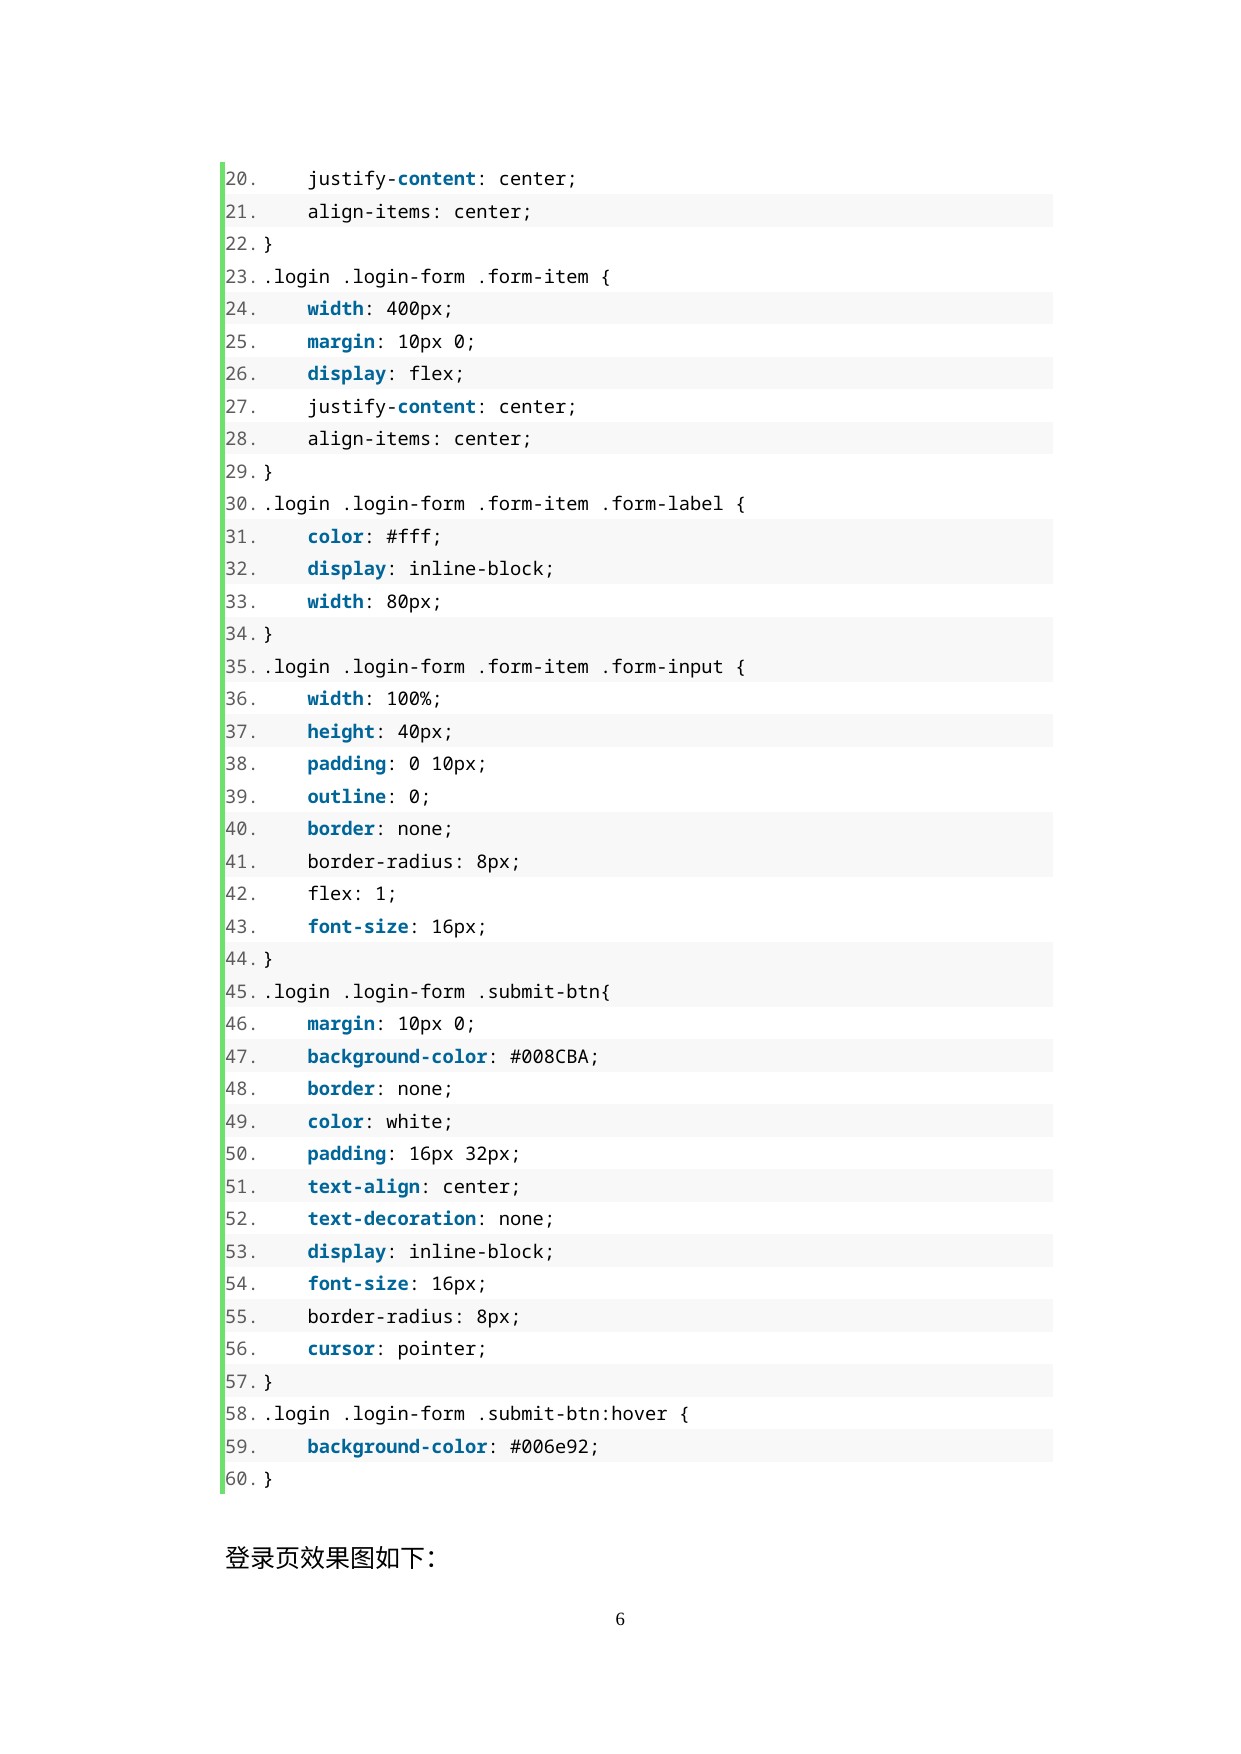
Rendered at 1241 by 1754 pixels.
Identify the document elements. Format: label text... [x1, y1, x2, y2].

list color: #fff; [225, 519, 1053, 552]
list display: inline-block; [225, 552, 1053, 584]
list } [225, 454, 1053, 487]
list font-size: 16px; [225, 1267, 1053, 1299]
list justify-content: center; [225, 389, 1053, 422]
list display: inline-block; [225, 1234, 1053, 1267]
list background-color: #008CBA; [225, 1039, 1053, 1072]
list font-size: 16px; [225, 909, 1053, 942]
list flex: 1; [225, 877, 1053, 909]
list .login .login-form .form-item { [225, 259, 1053, 292]
list text-decoration: none; [225, 1202, 1053, 1234]
list border: none; [225, 1072, 1053, 1104]
list background-color: #006e92; [225, 1429, 1053, 1462]
list .login .login-form .submit-btn:hover { [225, 1397, 1053, 1429]
list border-radius: 8px; [225, 844, 1053, 877]
list .login .login-form .submit-btn{ [225, 974, 1053, 1007]
list width: 100%; [225, 682, 1053, 714]
list align-items: center; [225, 422, 1053, 454]
list } [225, 617, 1053, 649]
list outline: 0; [225, 779, 1053, 812]
list height: 40px; [225, 714, 1053, 747]
list justify-content: center; [225, 162, 1053, 194]
list text-align: center; [225, 1169, 1053, 1202]
list margin: 10px 0; [225, 324, 1053, 357]
list .login .login-form .form-item .form-input { [225, 649, 1053, 682]
list cursor: pointer; [225, 1332, 1053, 1364]
list width: 80px; [225, 584, 1053, 617]
list border-radius: 8px; [225, 1299, 1053, 1332]
text 登录页效果图如下： [225, 1524, 1053, 1589]
list align-items: center; [225, 194, 1053, 227]
list .login .login-form .form-item .form-label { [225, 487, 1053, 519]
list padding: 16px 32px; [225, 1137, 1053, 1169]
list padding: 0 10px; [225, 747, 1053, 779]
list width: 400px; [225, 292, 1053, 324]
list display: flex; [225, 357, 1053, 389]
list color: white; [225, 1104, 1053, 1137]
list } [225, 1462, 1053, 1494]
list } [225, 227, 1053, 259]
list margin: 10px 0; [225, 1007, 1053, 1039]
list border: none; [225, 812, 1053, 844]
list } [225, 1364, 1053, 1397]
list } [225, 942, 1053, 974]
